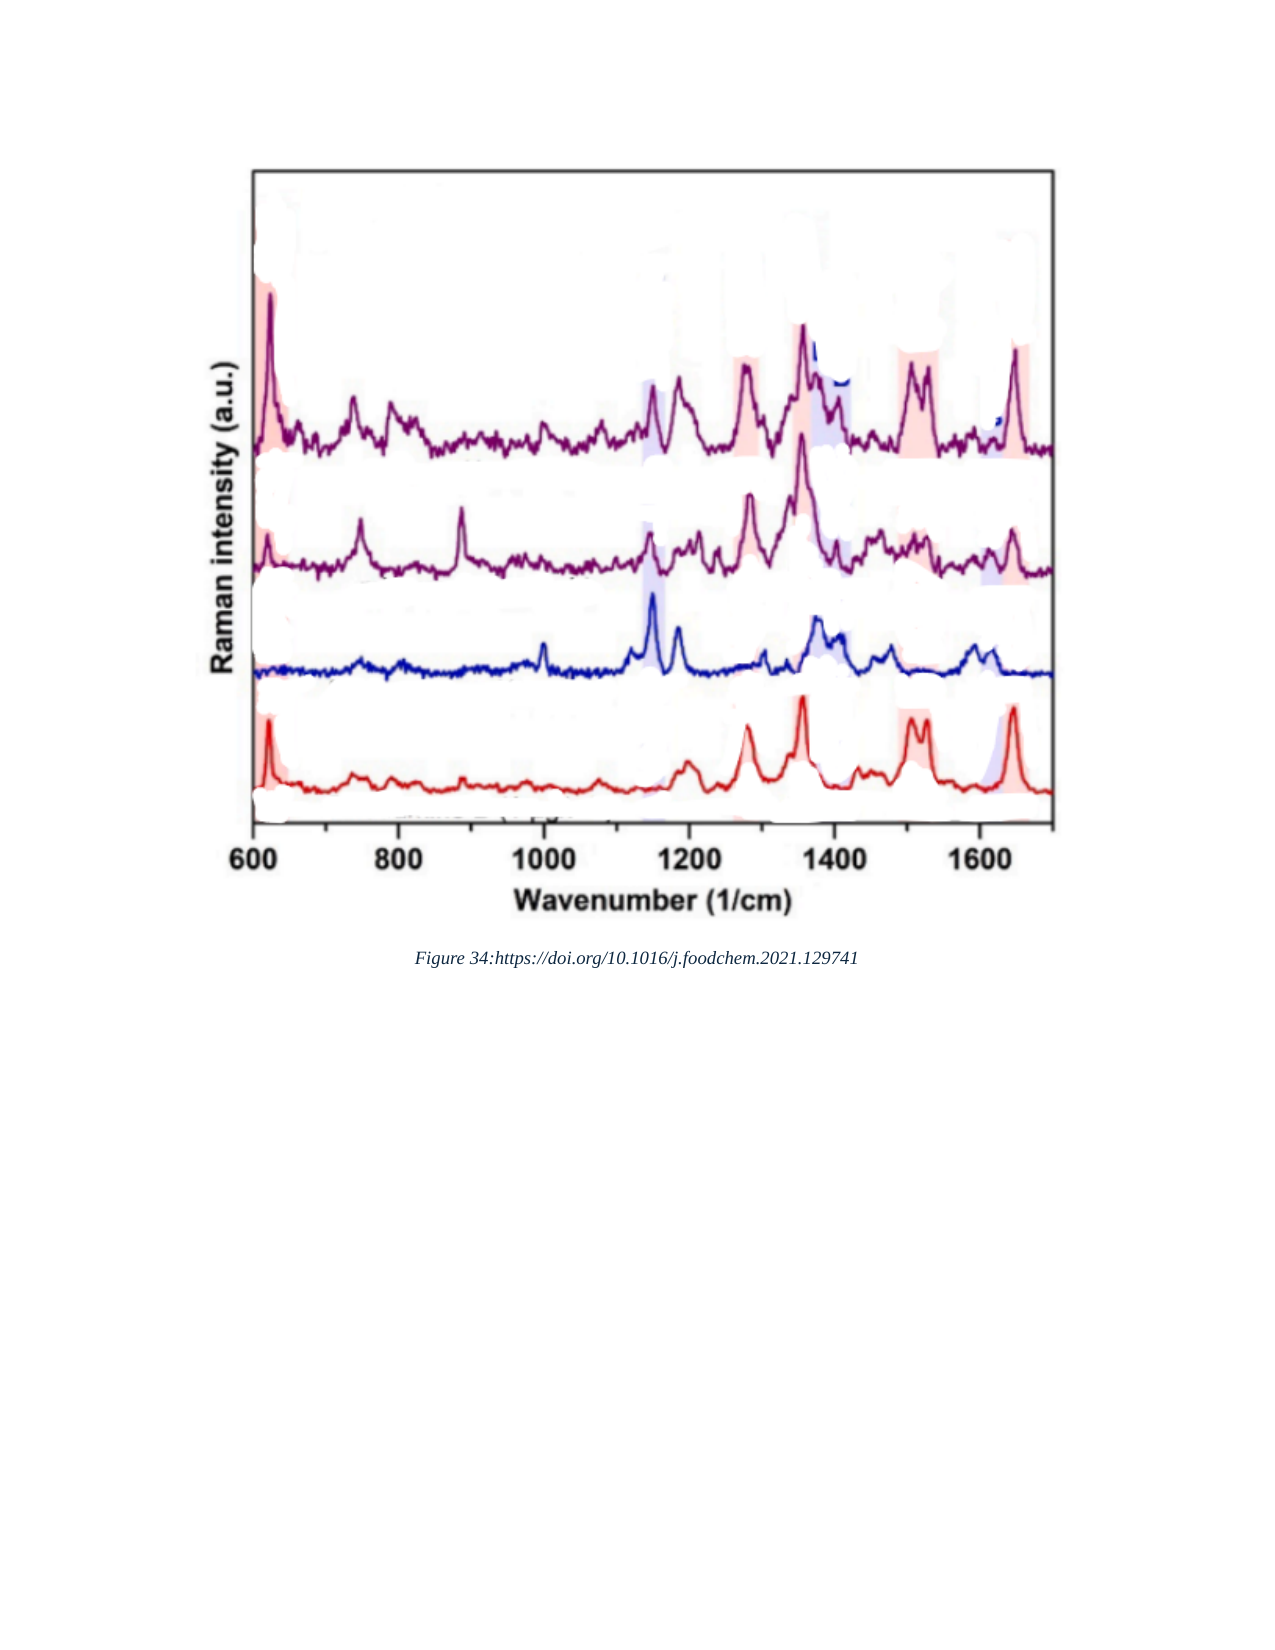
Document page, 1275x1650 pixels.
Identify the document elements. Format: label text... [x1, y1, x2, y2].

text Figure 34:https://doi.org/10.1016/j.foodchem.2021.129741 [150, 947, 1125, 968]
picture [193, 150, 1082, 925]
